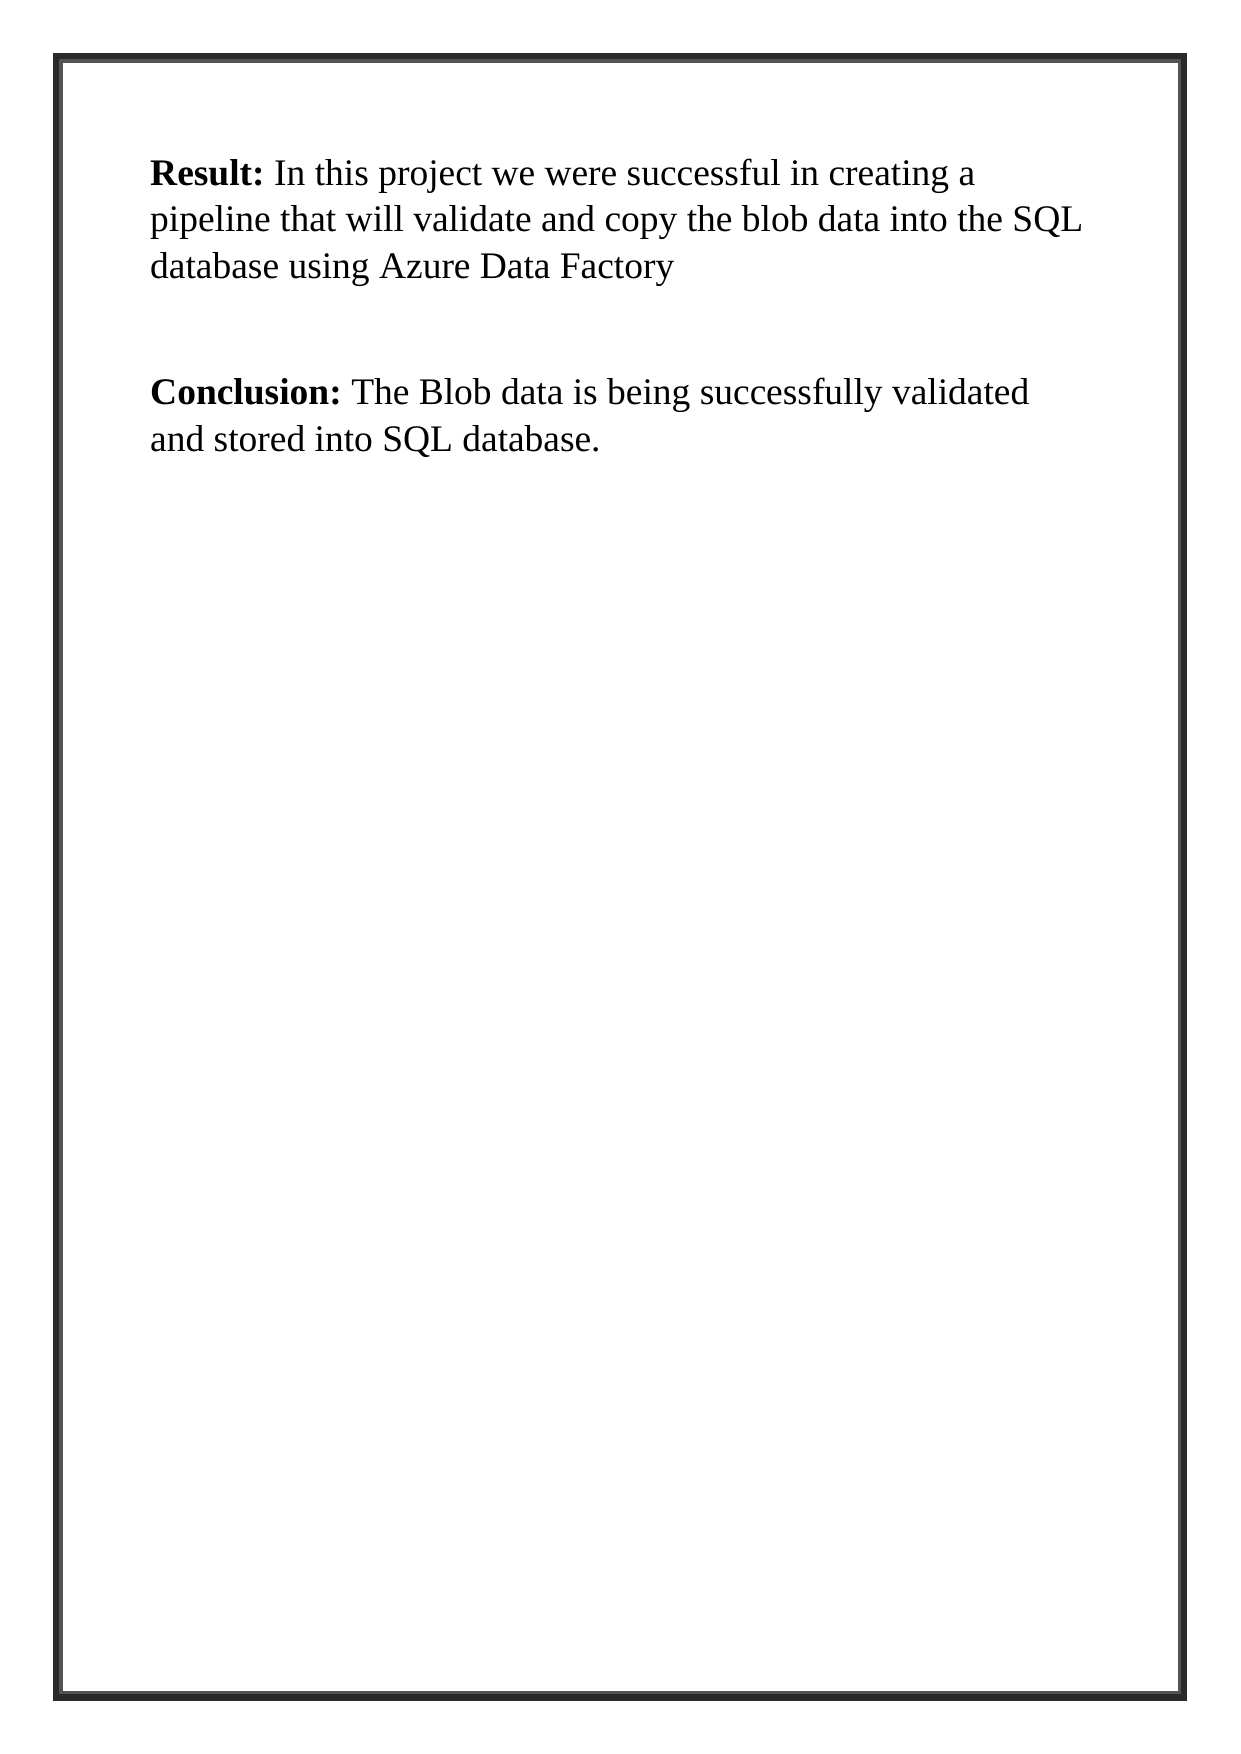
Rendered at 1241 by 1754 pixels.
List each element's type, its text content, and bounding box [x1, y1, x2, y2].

text Conclusion: The Blob data is being successfully validated and stored into SQL database. [150, 369, 1090, 459]
text Result: In this project we were successful in creating a pipeline that will validate and copy the blob data into the SQL database using Azure Data Factory [150, 150, 1090, 286]
